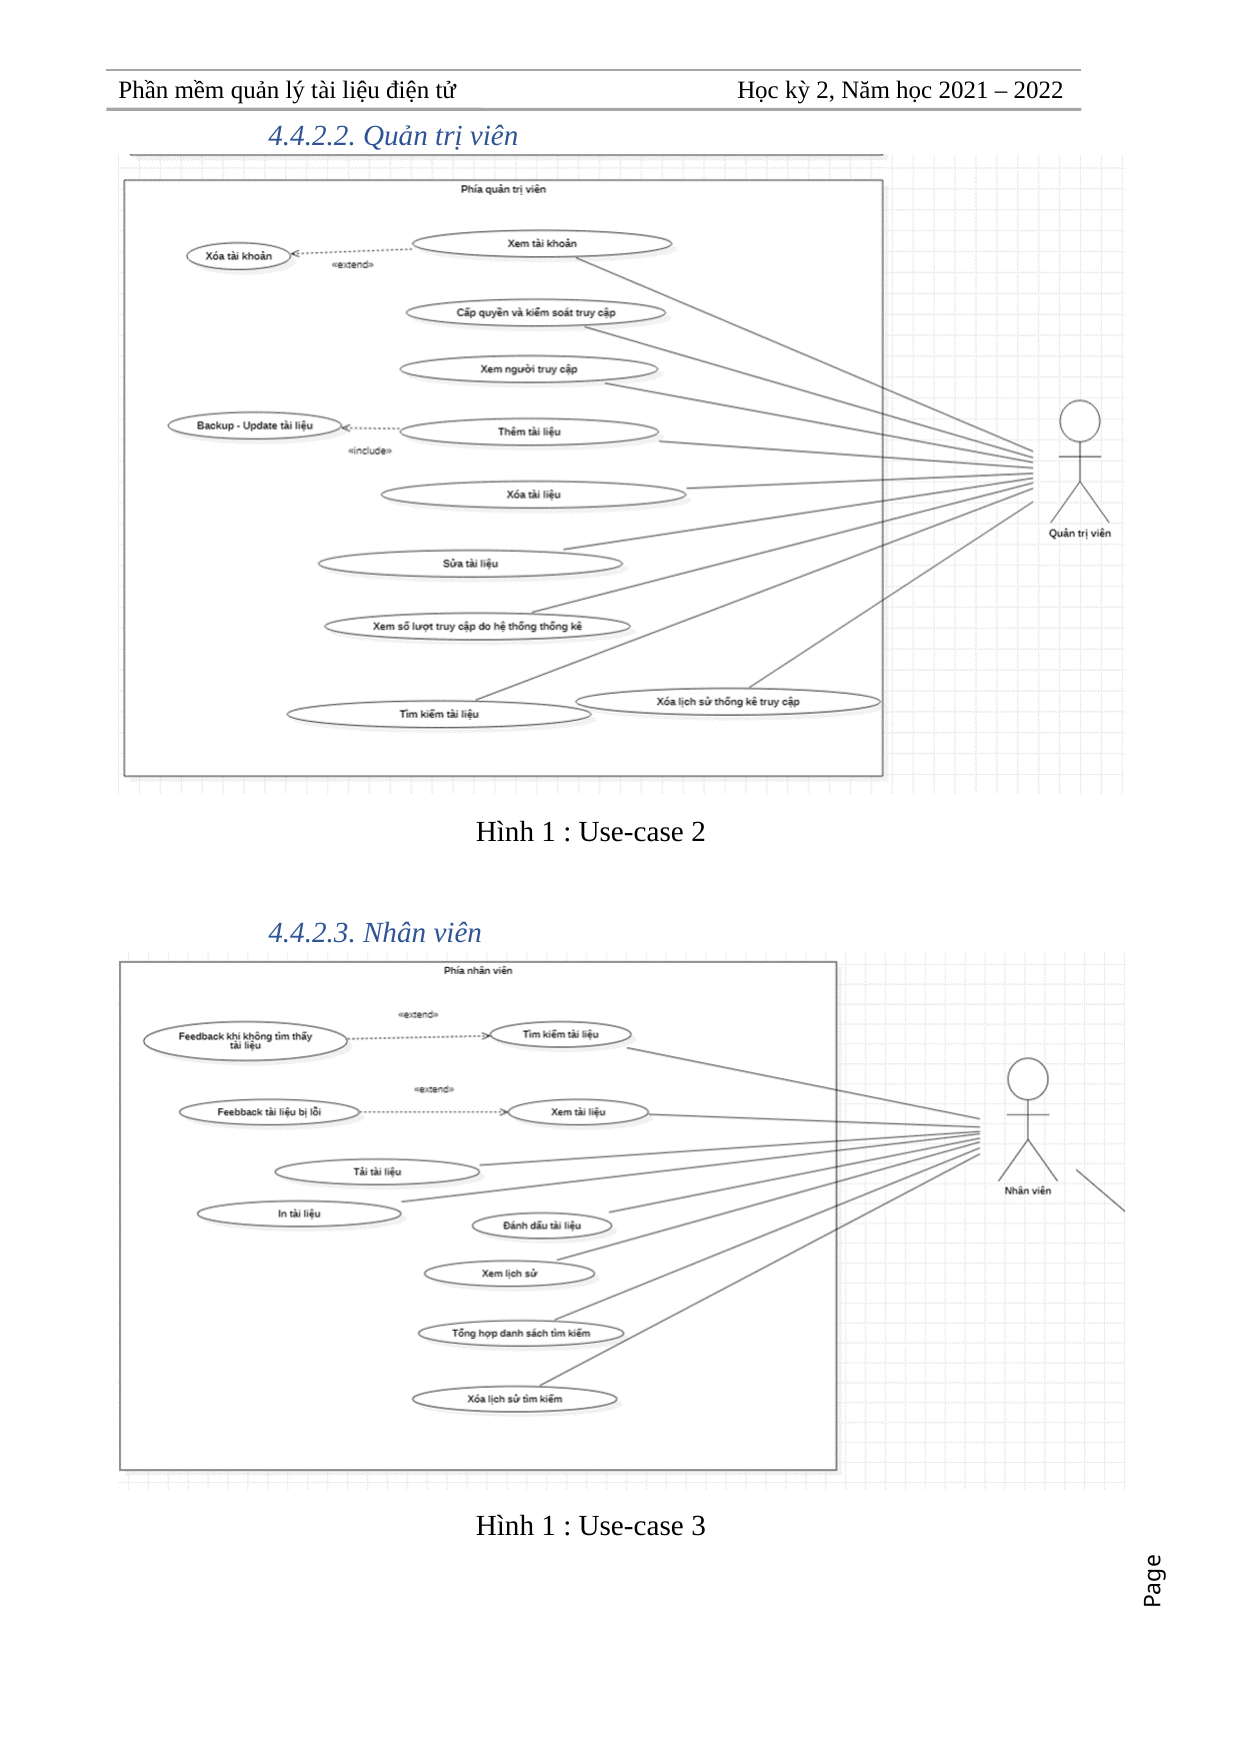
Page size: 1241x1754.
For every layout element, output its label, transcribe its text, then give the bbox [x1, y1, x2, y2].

subtitle 4.4.2.2. Quản trị viên [193, 118, 1063, 152]
subtitle 4.4.2.3. Nhân viên [193, 915, 1063, 949]
text Hình 1 : Use-case 3 [118, 1508, 1063, 1542]
picture [118, 154, 1126, 794]
picture [118, 951, 1126, 1490]
text Hình 1 : Use-case 2 [118, 814, 1063, 848]
